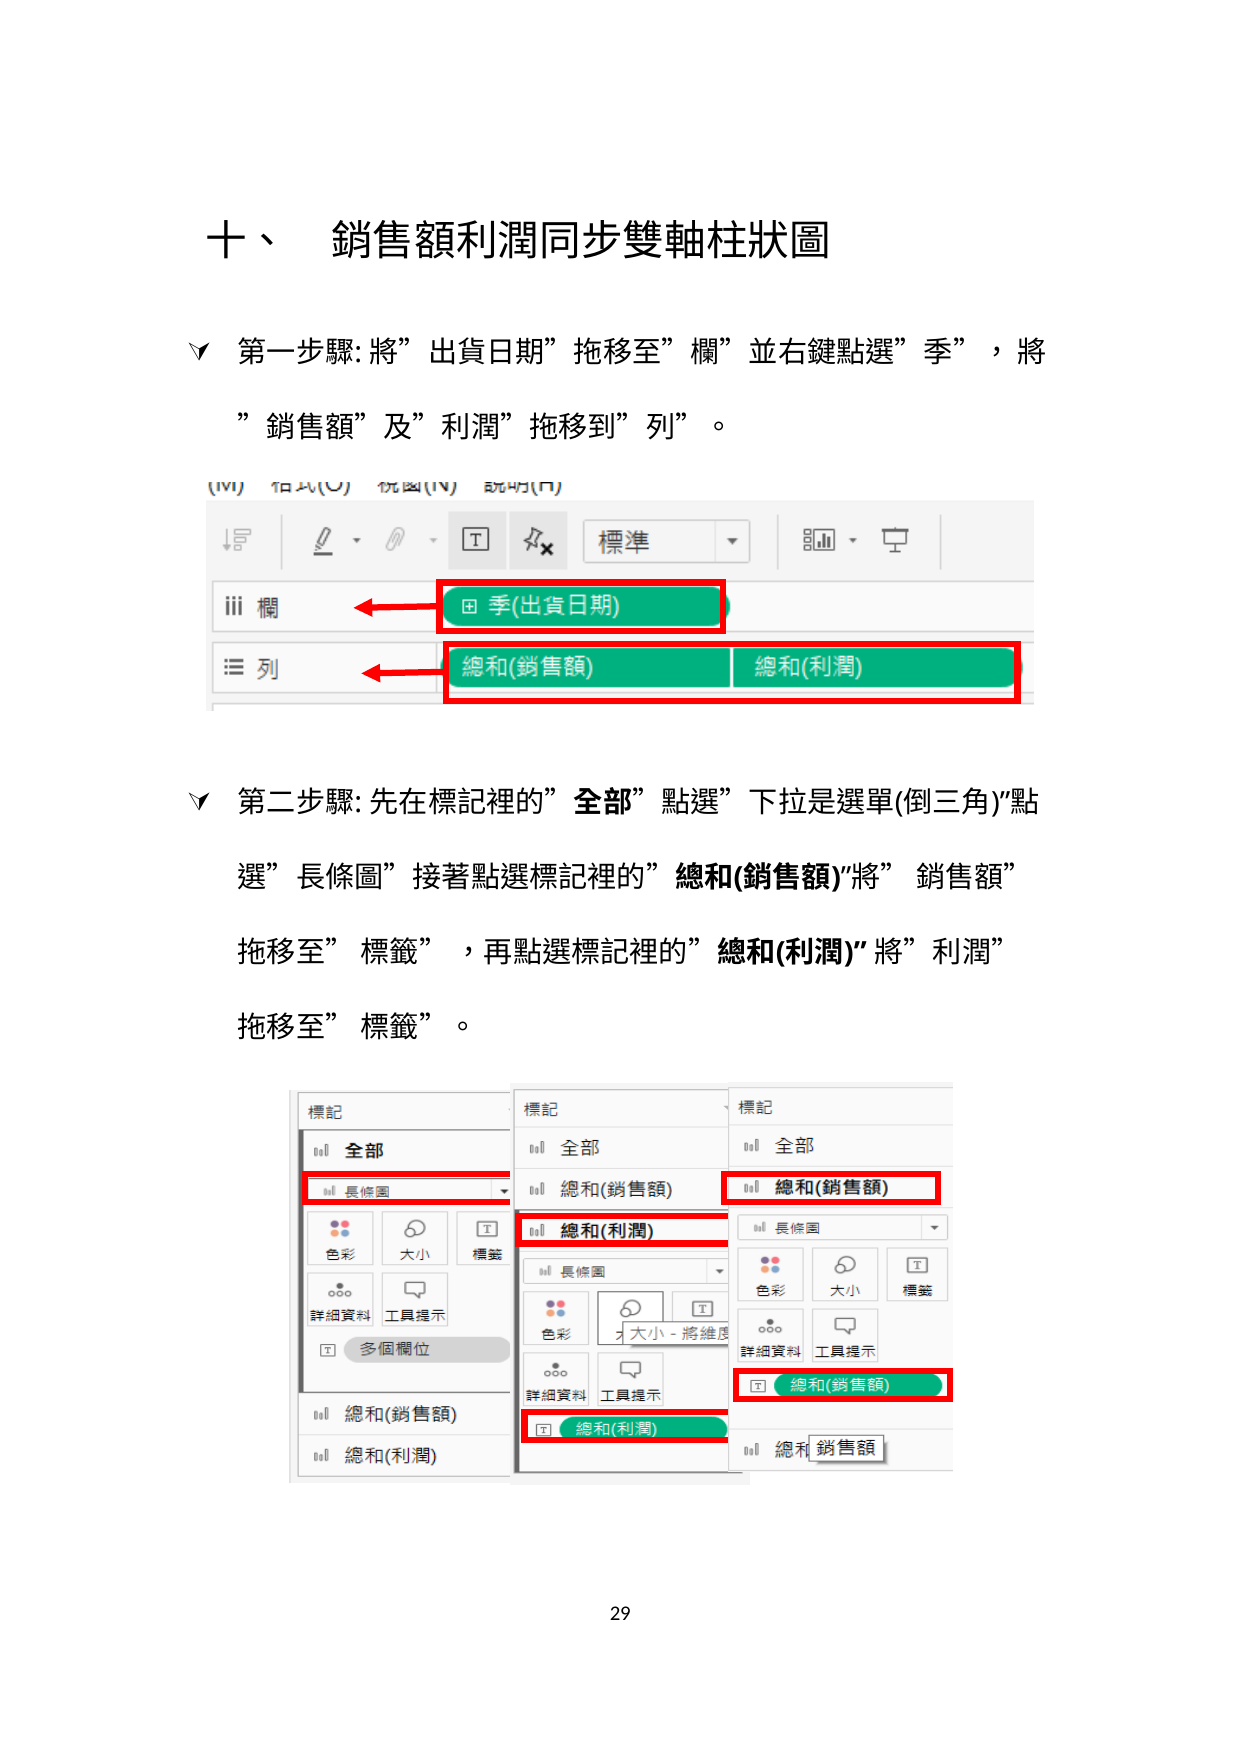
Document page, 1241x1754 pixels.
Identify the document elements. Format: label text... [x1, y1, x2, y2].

picture [206, 482, 1034, 711]
list 第一步驟: 將”出貨日期”拖移至”欄”並右鍵點選”季”， 將”銷售額”及”利潤”拖移到”列”。 [187, 312, 1053, 462]
list 第二步驟: 先在標記裡的”全部”點選”下拉是選單(倒三角)”點選”長條圖”接著點選標記裡的”總和(銷售額)”將” 銷售額” 拖移至” 標籤” ，再點選標記裡的”總和(利潤)” 將”利潤” 拖移至” 標籤”。 [187, 762, 1053, 1062]
list 銷售額利潤同步雙軸柱狀圖 [247, 200, 1053, 275]
picture [739, 1374, 947, 1396]
picture [287, 1082, 953, 1485]
